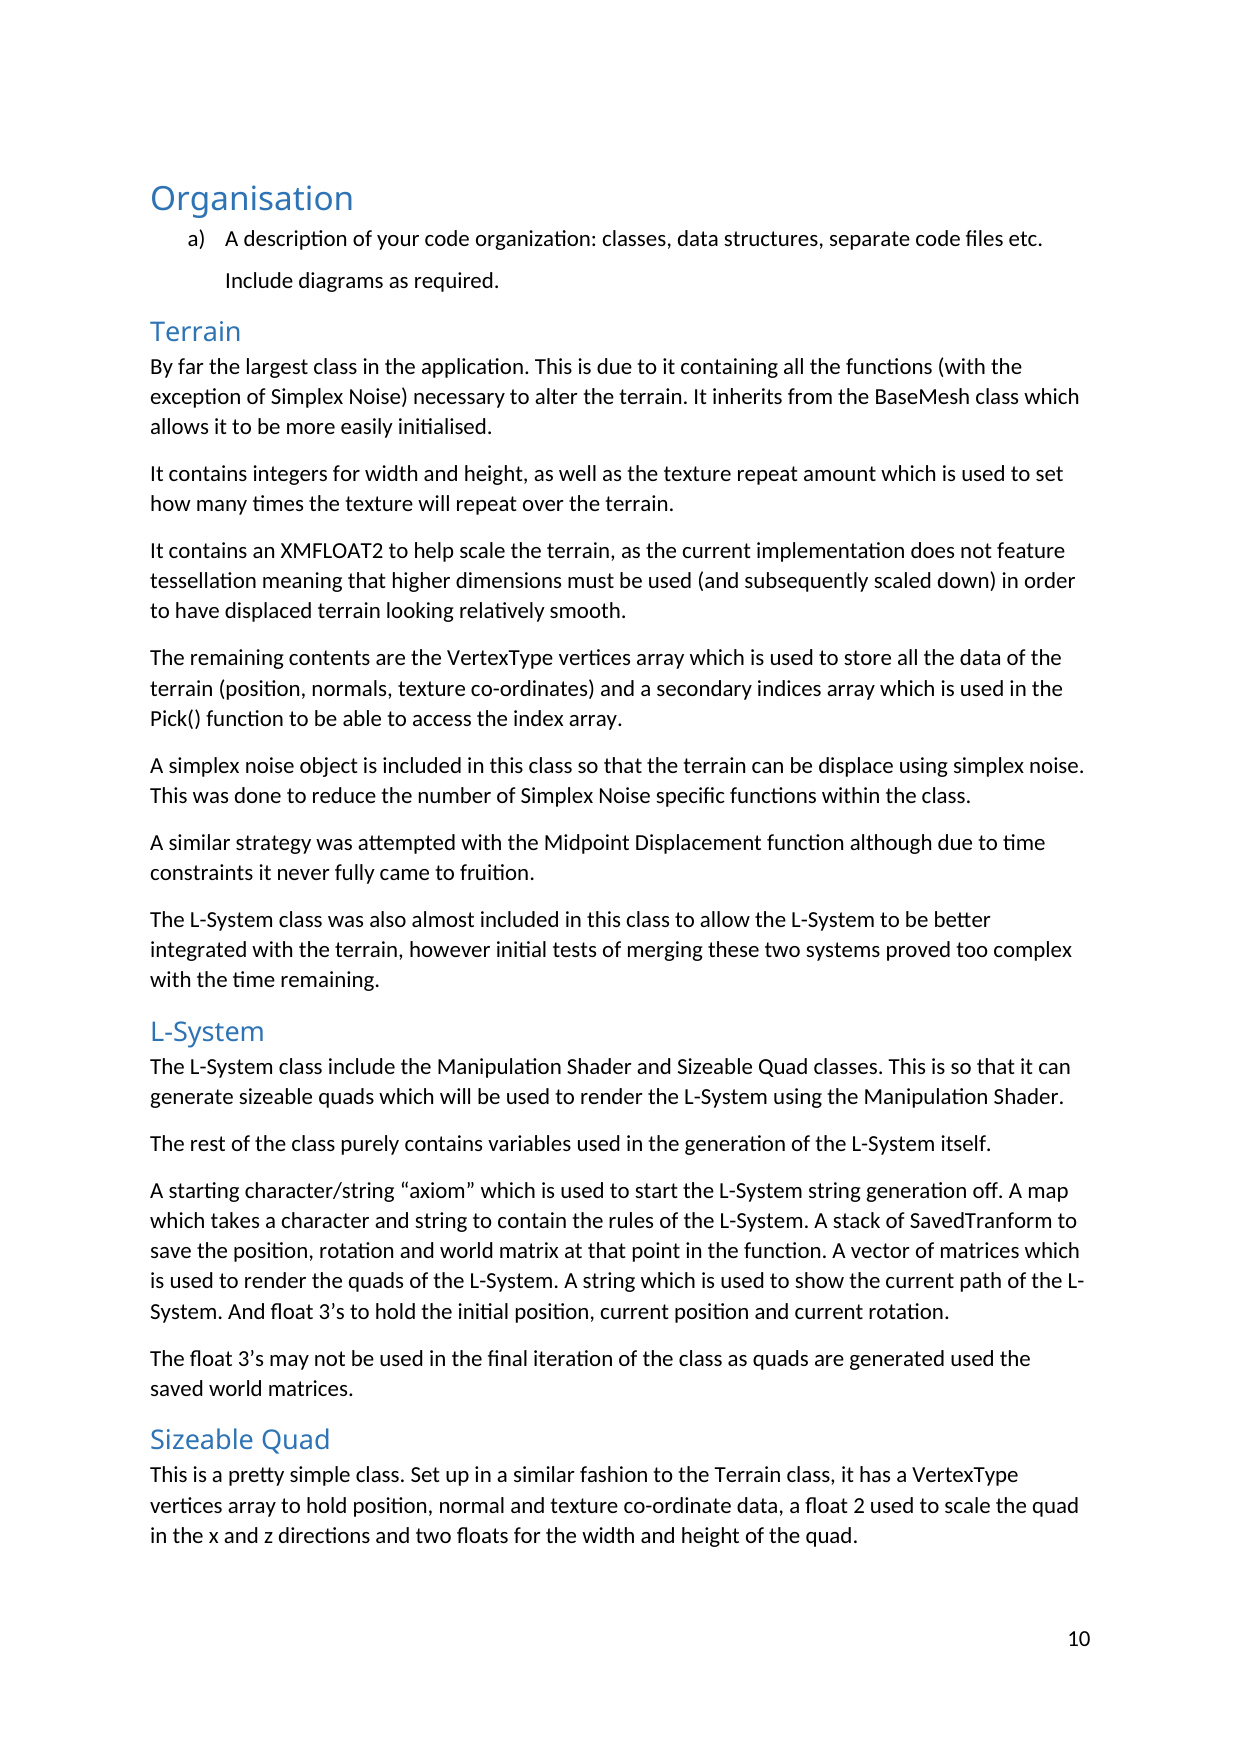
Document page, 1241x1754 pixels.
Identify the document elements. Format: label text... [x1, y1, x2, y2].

text The rest of the class purely contains variables used in the generation of the L-System itself. [150, 1129, 1090, 1157]
subtitle L-System [150, 1012, 1090, 1049]
list A description of your code organization: classes, data structures, separate code files etc. Include diagrams as required. [187, 224, 1090, 294]
subtitle Sizeable Quad [150, 1421, 1090, 1458]
text By far the largest class in the application. This is due to it containing all the functions (with the exception of Simplex Noise) necessary to alter the terrain. It inherits from the BaseMesh class which allows it to be more easily initialised. [150, 352, 1090, 440]
text A simplex noise object is included in this class so that the terrain can be displace using simplex noise. This was done to reduce the number of Simplex Noise specific functions within the class. [150, 751, 1090, 809]
text It contains integers for width and height, as well as the texture repeat amount which is used to set how many times the texture will repeat over the terrain. [150, 459, 1090, 517]
text The L-System class was also almost included in this class to allow the L-System to be better integrated with the terrain, however initial tests of merging these two systems proved too complex with the time remaining. [150, 905, 1090, 993]
text A starting character/string “axiom” which is used to start the L-System string generation off. A map which takes a character and string to contain the rules of the L-System. A stack of SavedTranform to save the position, rotation and world matrix at that point in the function. A vector of matrices which is used to render the quads of the L-System. A string which is used to show the current path of the L-System. And float 3’s to hold the initial position, current position and current rotation. [150, 1176, 1090, 1325]
text The L-System class include the Manipulation Shader and Sizeable Quad classes. This is so that it can generate sizeable quads which will be used to render the L-System using the Manipulation Shader. [150, 1052, 1090, 1110]
text It contains an XMFLOAT2 to help scale the terrain, as the current implementation does not feature tessellation meaning that higher dimensions must be used (and subsequently scaled down) in order to have displaced terrain looking relatively smooth. [150, 536, 1090, 625]
text The float 3’s may not be used in the final iteration of the class as quads are generated used the saved world matrices. [150, 1344, 1090, 1402]
subtitle Organisation [150, 175, 1090, 220]
text The remaining contents are the VertexType vertices array which is used to store all the data of the terrain (position, normals, texture co-ordinates) and a secondary indices array which is used in the Pick() function to be able to access the index array. [150, 643, 1090, 732]
text A similar strategy was attempted with the Midpoint Displacement function although due to time constraints it never fully came to fruition. [150, 828, 1090, 886]
text This is a pretty simple class. Set up in a similar fashion to the Terrain class, it has a VertexType vertices array to hold position, normal and texture co-ordinate data, a float 2 used to scale the quad in the x and z directions and two floats for the width and height of the quad. [150, 1461, 1090, 1549]
subtitle Terrain [150, 312, 1090, 349]
